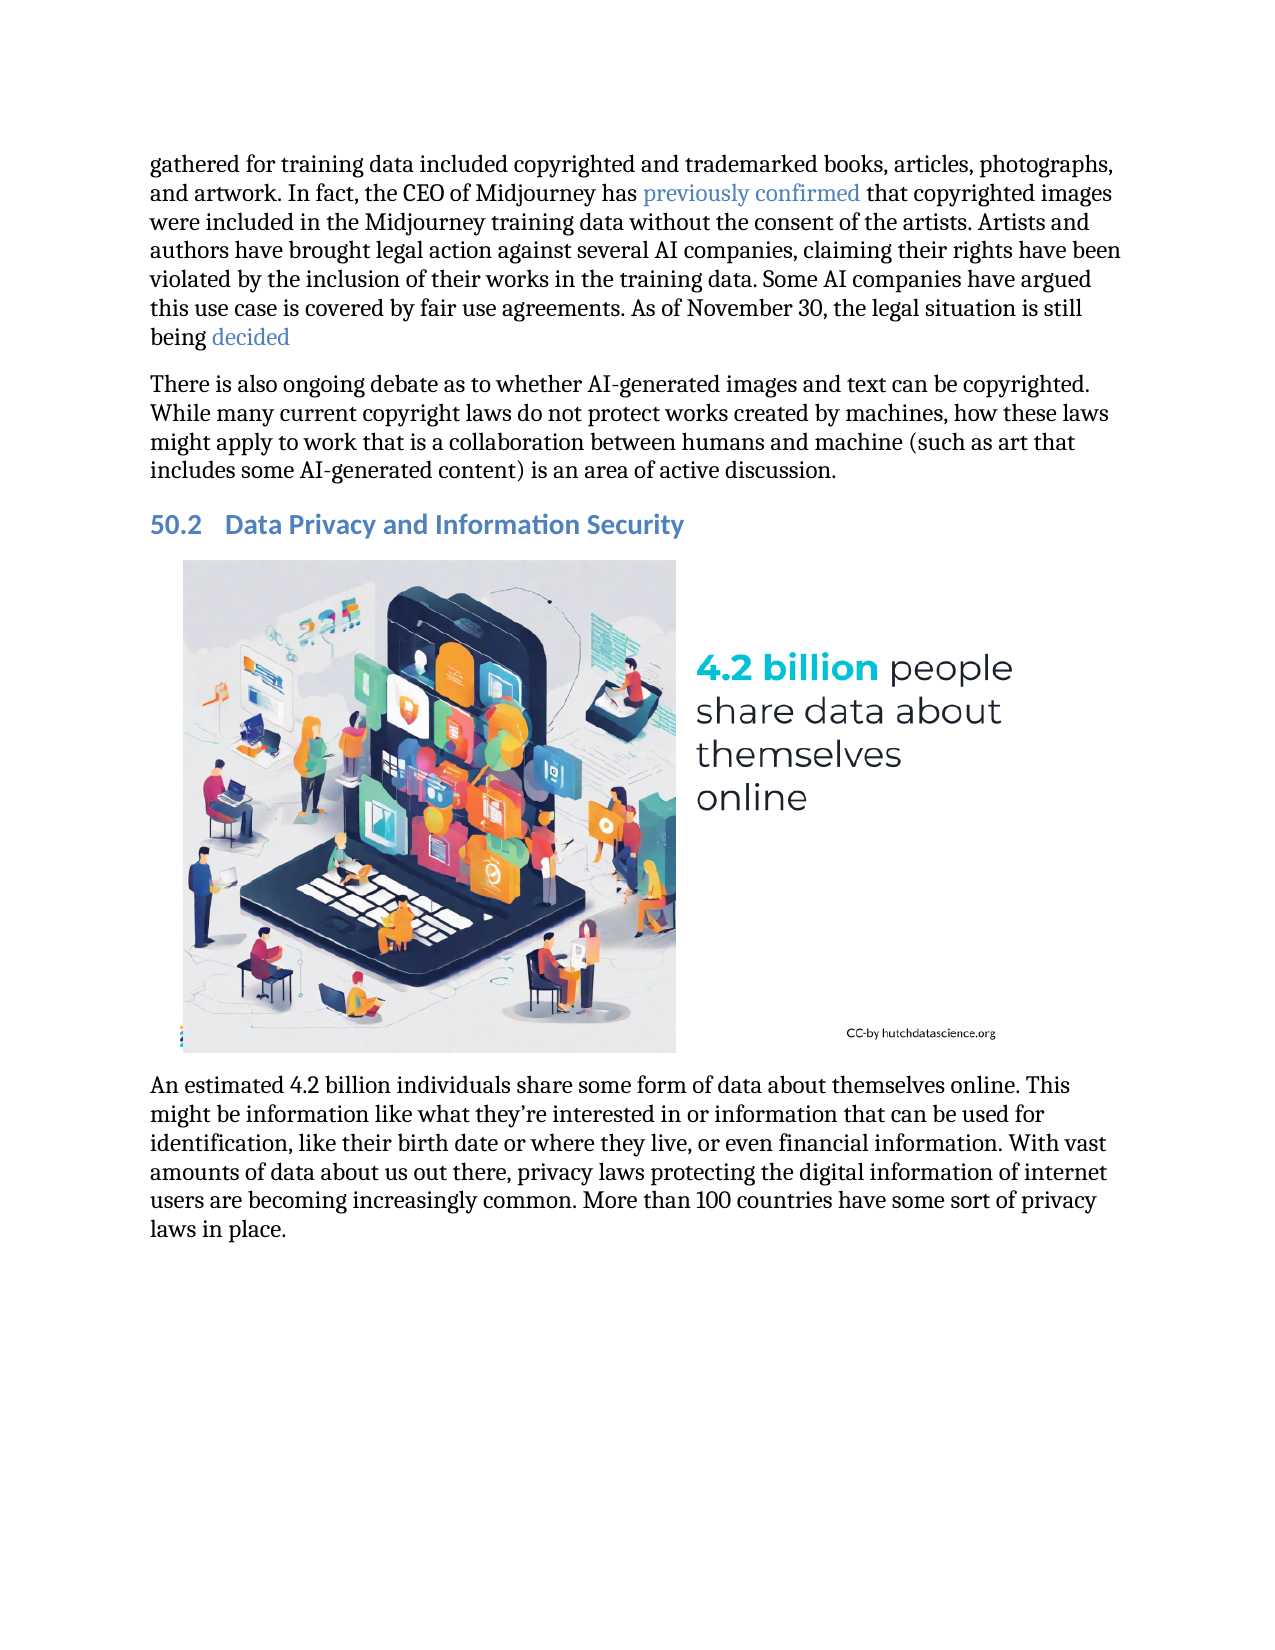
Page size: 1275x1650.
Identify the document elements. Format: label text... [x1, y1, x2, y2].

text An estimated 4.2 billion individuals share some form of data about themselves online. This might be information like what they’re interested in or information that can be used for identification, like their birth date or where they live, or even financial information. With vast amounts of data about us out there, privacy laws protecting the digital information of internet users are becoming increasingly common. More than 100 countries have some sort of privacy laws in place. [150, 1071, 1125, 1244]
text There is also ongoing debate as to whether AI-generated images and text can be copyrighted. While many current copyright laws do not protect works created by machines, how these laws might apply to work that is a collaboration between humans and machine (such as art that includes some AI-generated content) is an area of active discussion. [150, 370, 1125, 485]
picture [168, 560, 1044, 1053]
subtitle 50.2 Data Privacy and Information Security [150, 506, 1125, 541]
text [150, 150, 1125, 351]
